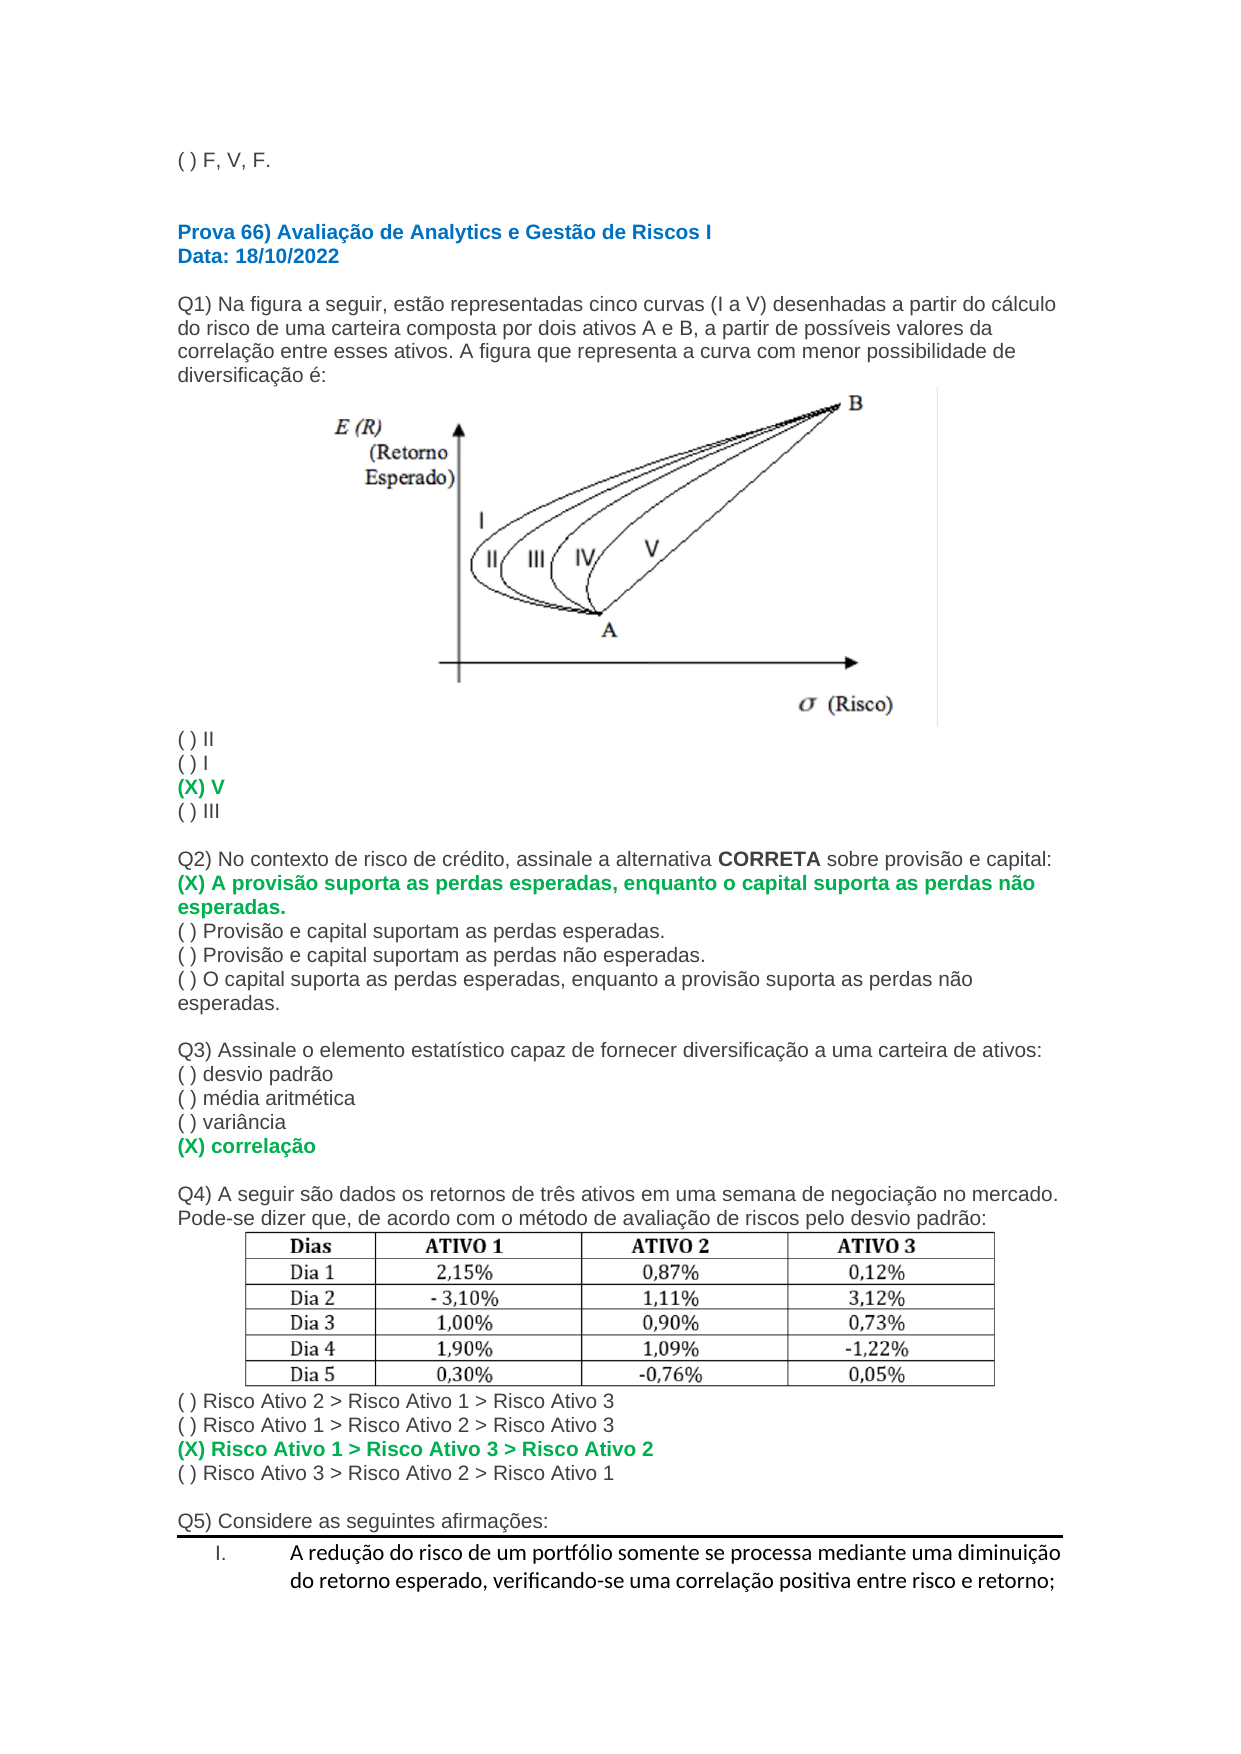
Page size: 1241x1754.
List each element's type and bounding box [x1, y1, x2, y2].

picture [243, 1230, 997, 1389]
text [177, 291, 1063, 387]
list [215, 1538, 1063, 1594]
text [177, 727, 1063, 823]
picture [302, 387, 938, 727]
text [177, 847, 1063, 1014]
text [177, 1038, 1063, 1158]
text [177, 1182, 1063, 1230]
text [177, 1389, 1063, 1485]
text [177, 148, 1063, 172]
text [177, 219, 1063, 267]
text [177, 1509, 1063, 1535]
